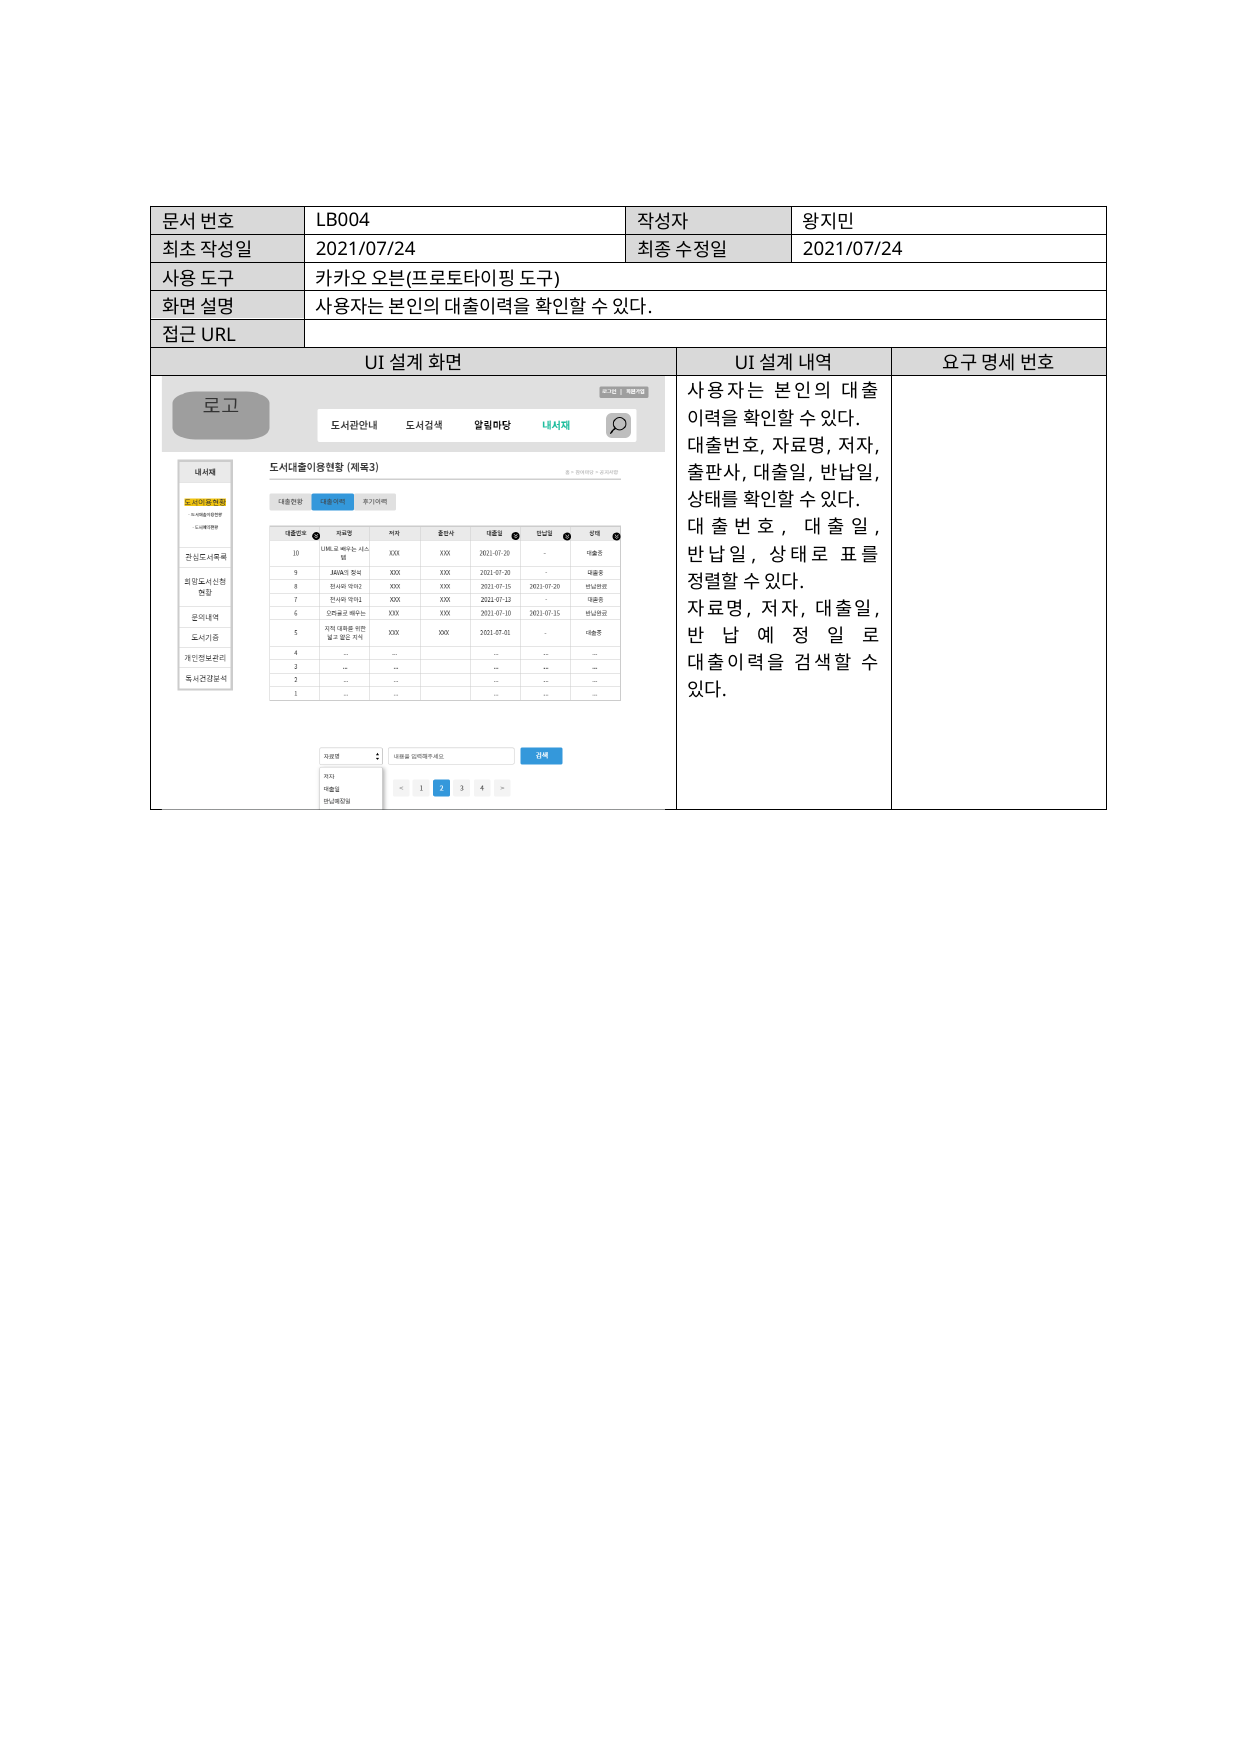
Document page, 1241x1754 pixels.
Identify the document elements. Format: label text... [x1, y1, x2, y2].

table_cell [151, 376, 161, 809]
table_header 왕지민 [792, 207, 1106, 234]
table_cell [892, 376, 1106, 809]
table_cell UI 설계 내역 [677, 348, 891, 375]
table_cell 접근 URL [151, 320, 304, 347]
table_header 문서 번호 [151, 207, 304, 234]
table_cell 2021/07/24 [792, 235, 1106, 262]
table_header LB004 [305, 207, 625, 234]
table_cell 화면 설명 [151, 291, 304, 318]
table_cell 사용자는 본인의 대출이력을 확인할 수 있다. [305, 291, 1106, 318]
table_cell 카카오 오븐(프로토타이핑 도구) [305, 263, 1106, 290]
table_cell [665, 376, 676, 809]
table_cell 최종 수정일 [626, 235, 791, 262]
table_header 작성자 [626, 207, 791, 234]
table_cell 요구 명세 번호 [892, 348, 1106, 375]
table_cell [305, 320, 1106, 347]
table_cell 최초 작성일 [151, 235, 304, 262]
table_cell UI 설계 화면 [151, 348, 676, 375]
table_cell 사용자는 본인의 대출 이력을 확인할 수 있다. 대출번호, 자료명, 저자, 출판사, 대출일, 반납일, 상태를 확인할 수 있다. 대출번호, 대출일,반납일, 상태로 표를 정렬할 수 있다. 자료명, 저자, 대출일,반납예정일로 대출이력을 검색할 수 있다. [677, 376, 891, 809]
table_cell 2021/07/24 [305, 235, 625, 262]
table_cell 사용 도구 [151, 263, 304, 290]
picture [161, 376, 665, 810]
